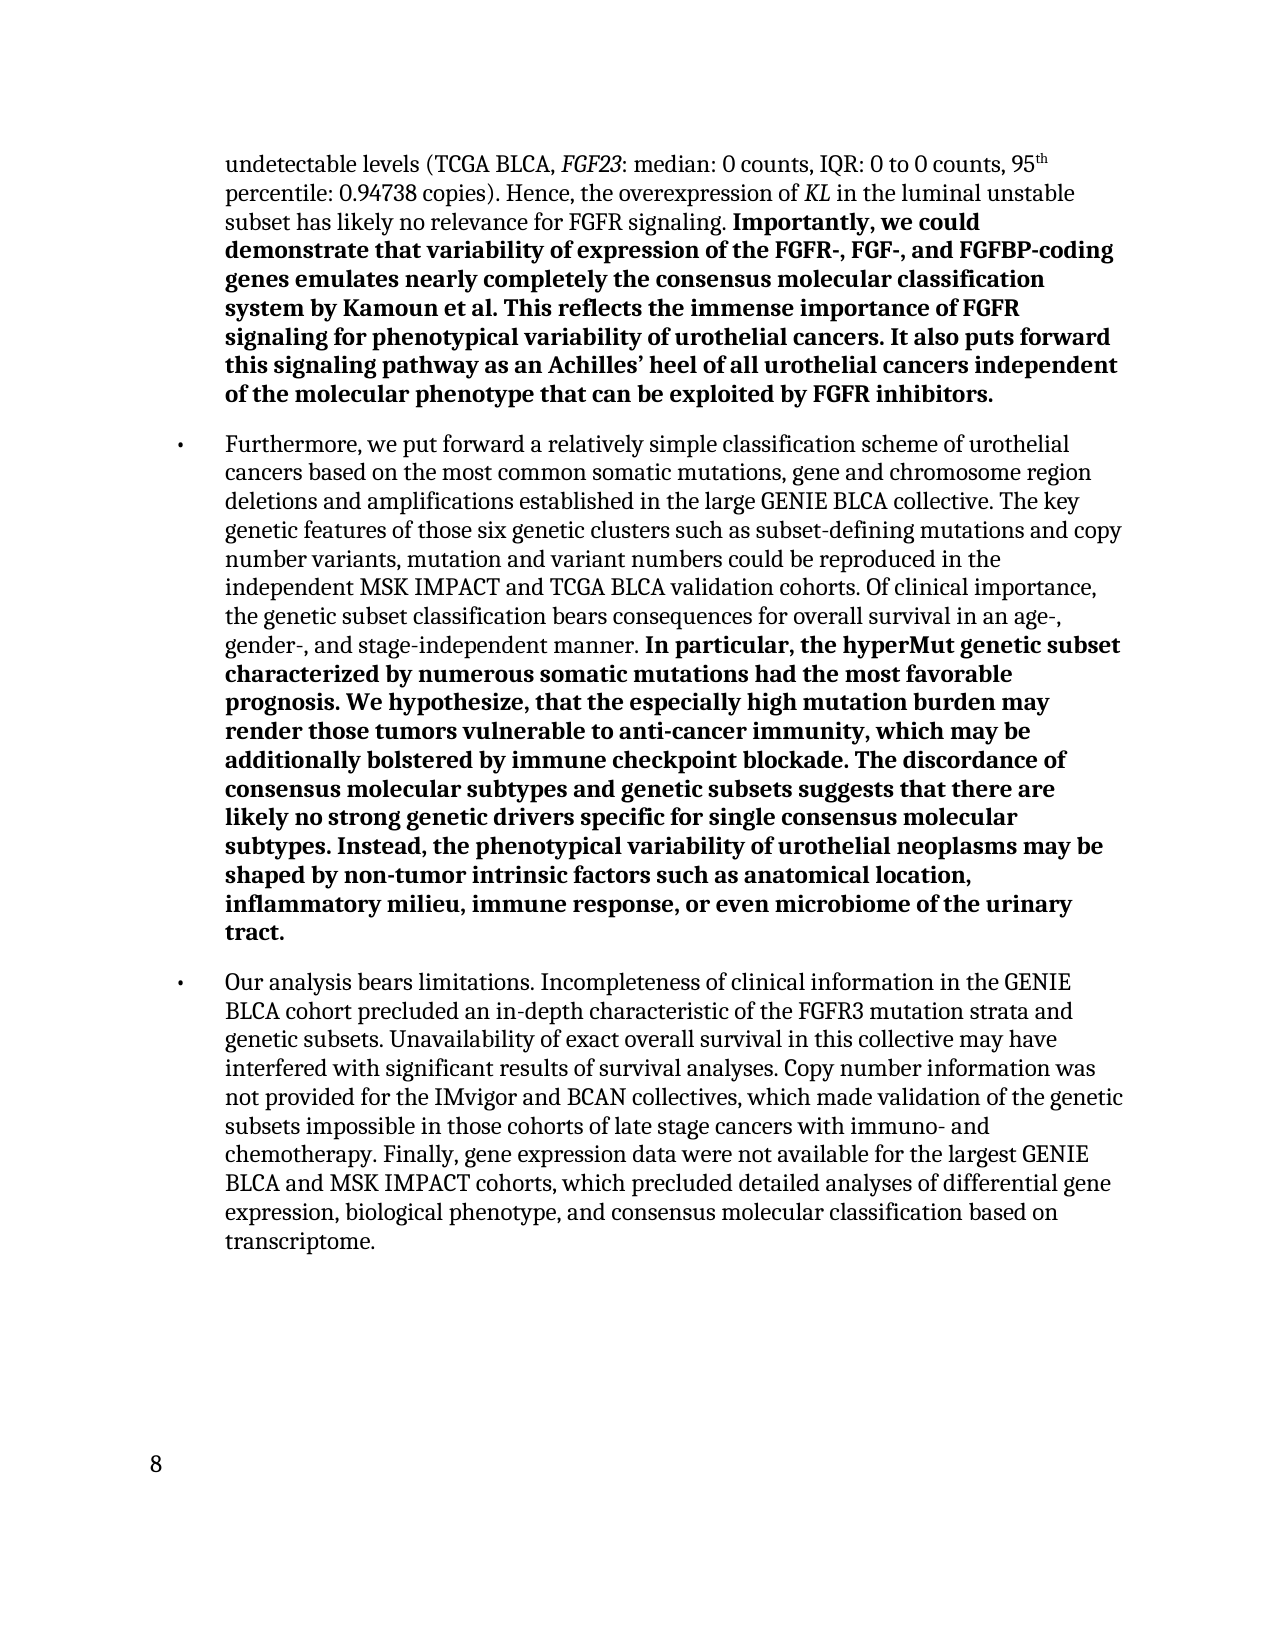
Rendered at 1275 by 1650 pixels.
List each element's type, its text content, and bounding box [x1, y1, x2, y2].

list Furthermore, we put forward a relatively simple classification scheme of urothelial cancers based on the most common somatic mutations, gene and chromosome region deletions and amplifications established in the large GENIE BLCA collective. The key genetic features of those six genetic clusters such as subset-defining mutations and copy number variants, mutation and variant numbers could be reproduced in the independent MSK IMPACT and TCGA BLCA validation cohorts. Of clinical importance, the genetic subset classification bears consequences for overall survival in an age-, gender-, and stage-independent manner. In particular, the hyperMut genetic subset characterized by numerous somatic mutations had the most favorable prognosis. We hypothesize, that the especially high mutation burden may render those tumors vulnerable to anti-cancer immunity, which may be additionally bolstered by immune checkpoint blockade. The discordance of consensus molecular subtypes and genetic subsets suggests that there are likely no strong genetic drivers specific for single consensus molecular subtypes. Instead, the phenotypical variability of urothelial neoplasms may be shaped by non-tumor intrinsic factors such as anatomical location, inflammatory milieu, immune response, or even microbiome of the urinary tract. [175, 429, 1125, 947]
list Our analysis bears limitations. Incompleteness of clinical information in the GENIE BLCA cohort precluded an in-depth characteristic of the FGFR3 mutation strata and genetic subsets. Unavailability of exact overall survival in this collective may have interfered with significant results of survival analyses. Copy number information was not provided for the IMvigor and BCAN collectives, which made validation of the genetic subsets impossible in those cohorts of late stage cancers with immuno- and chemotherapy. Finally, gene expression data were not available for the largest GENIE BLCA and MSK IMPACT cohorts, which precluded detailed analyses of differential gene expression, biological phenotype, and consensus molecular classification based on transcriptome. [175, 968, 1125, 1255]
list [175, 150, 1125, 409]
